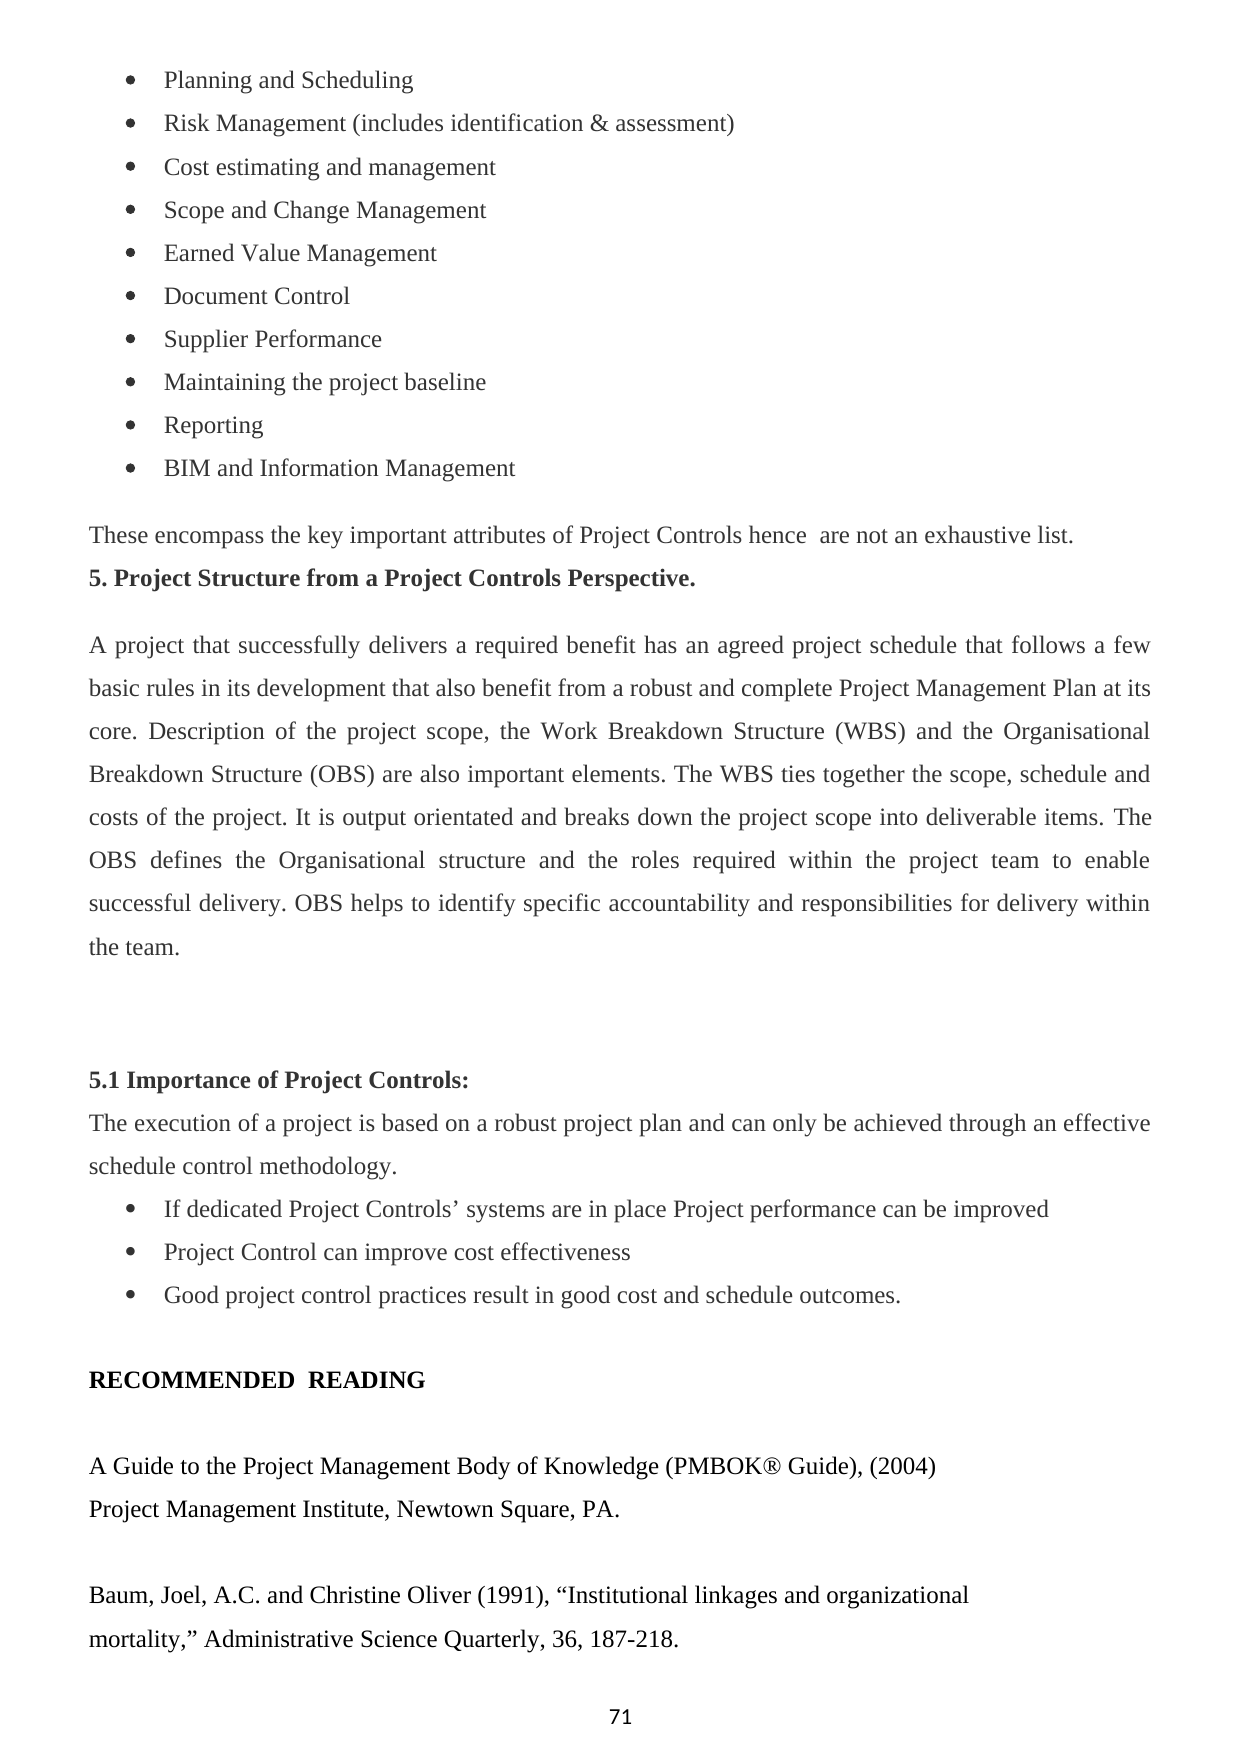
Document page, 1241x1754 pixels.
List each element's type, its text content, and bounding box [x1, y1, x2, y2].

list Maintaining the project baseline [126, 367, 1152, 396]
list Risk Management (includes identification & assessment) [126, 108, 1152, 137]
list Good project control practices result in good cost and schedule outcomes. [126, 1280, 1152, 1351]
list Project Control can improve cost effectiveness [126, 1237, 1152, 1266]
text A project that successfully delivers a required benefit has an agreed project schedule that follows a few basic rules in its development that also benefit from a robust and complete Project Management Plan at its core. Description of the project scope, the Work Breakdown Structure (WBS) and the Organisational Breakdown Structure (OBS) are also important elements. The WBS ties together the scope, schedule and costs of the project. It is output orientated and breaks down the project scope into deliverable items. The OBS defines the Organisational structure and the roles required within the project team to enable successful delivery. OBS helps to identify specific accountability and responsibilities for delivery within the team. [88, 630, 1152, 960]
list Document Control [126, 281, 1152, 310]
list Earned Value Management [126, 238, 1152, 267]
text mortality,” Administrative Science Quarterly, 36, 187-218. [88, 1624, 1152, 1652]
list Planning and Scheduling [126, 65, 1152, 94]
text The execution of a project is based on a robust project plan and can only be achieved through an effective schedule control methodology. [88, 1108, 1152, 1180]
list If dedicated Project Controls’ systems are in place Project performance can be improved [126, 1194, 1152, 1223]
list Scope and Change Management [126, 195, 1152, 223]
list Cost estimating and management [126, 152, 1152, 180]
list Reporting [126, 410, 1152, 439]
list Supplier Performance [126, 324, 1152, 353]
text Baum, Joel, A.C. and Christine Oliver (1991), “Institutional linkages and organizational [88, 1581, 1152, 1609]
text These encompass the key important attributes of Project Controls hence are not an exhaustive list. 5. Project Structure from a Project Controls Perspective. [88, 520, 1152, 592]
text Project Management Institute, Newtown Square, PA. [88, 1494, 1152, 1523]
list BIM and Information Management [126, 453, 1152, 482]
list Importance of Project Controls: [88, 1065, 1152, 1093]
text RECOMMENDED READING [88, 1365, 1152, 1394]
text A Guide to the Project Management Body of Knowledge (PMBOK® Guide), (2004) [88, 1451, 1152, 1480]
